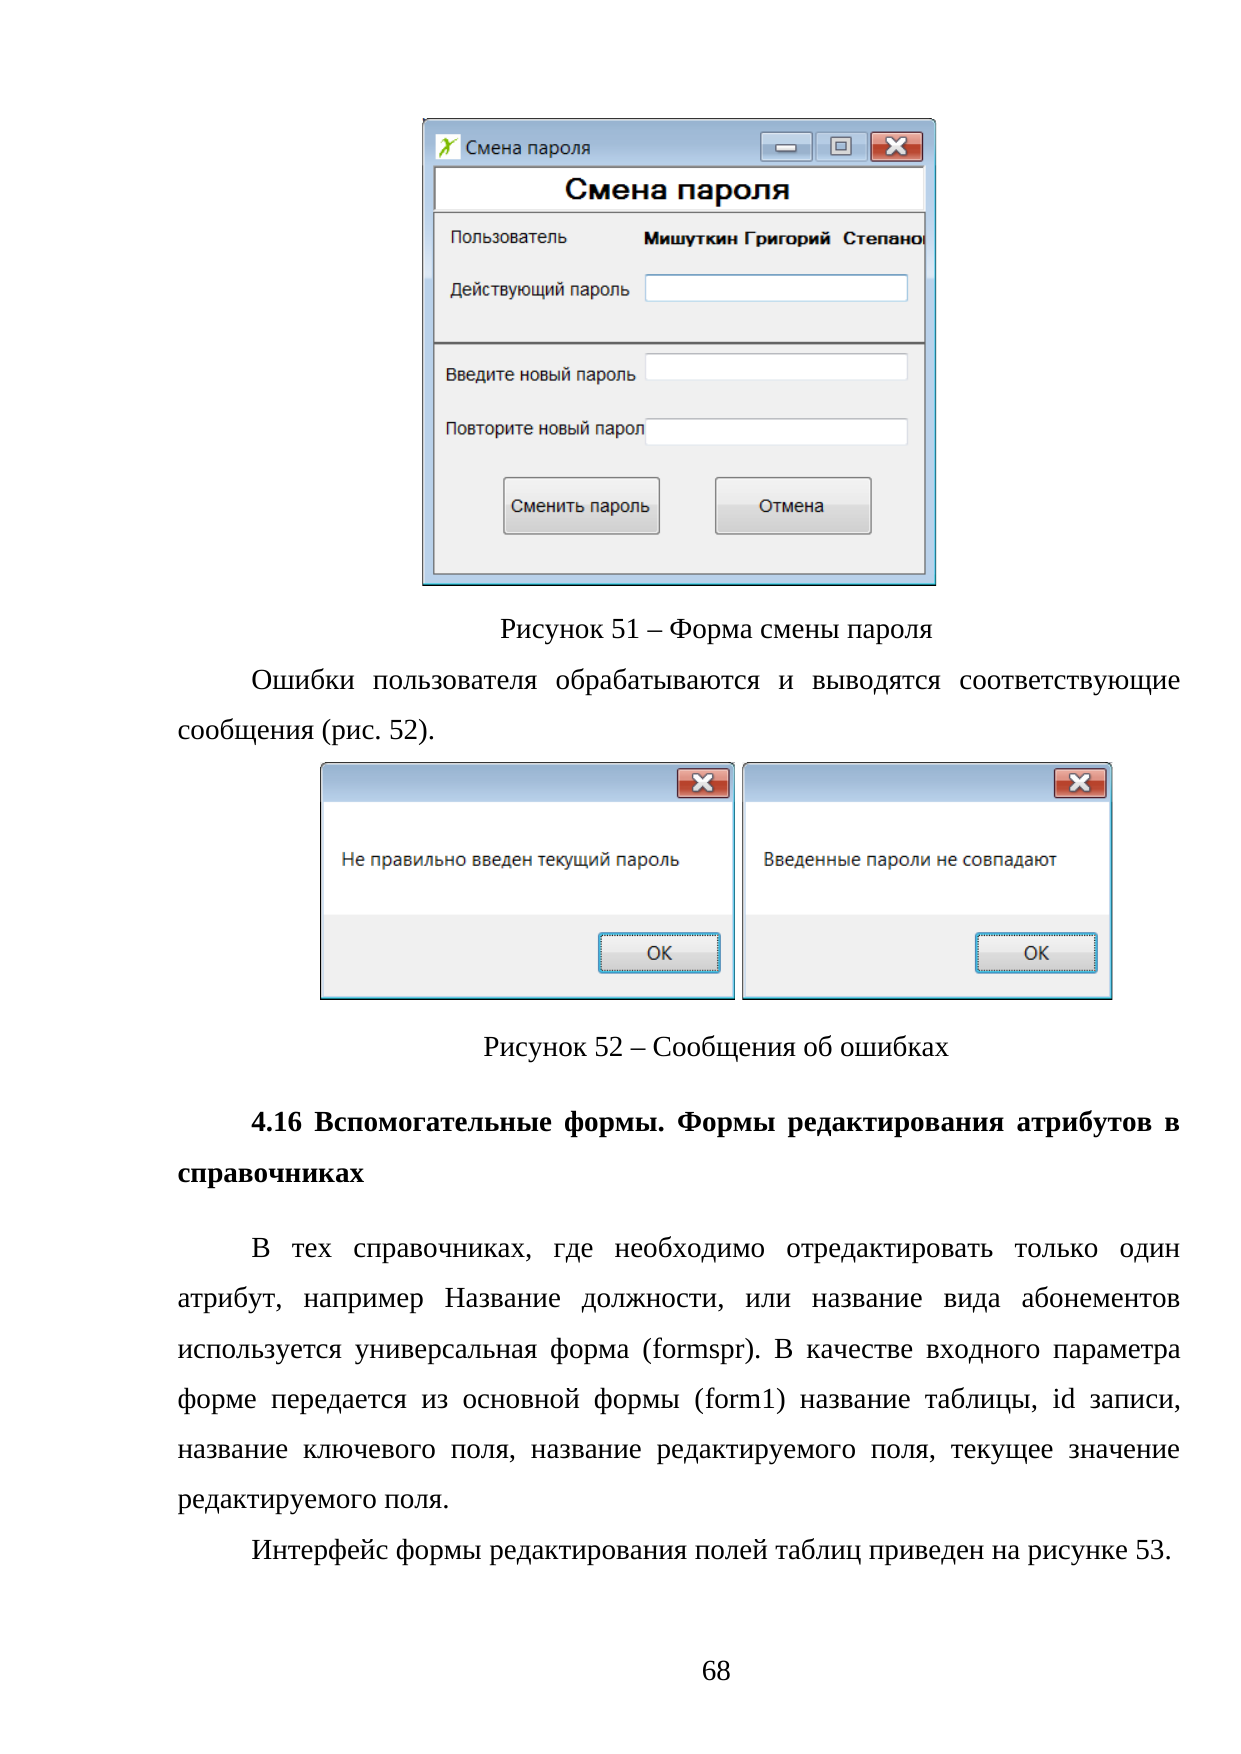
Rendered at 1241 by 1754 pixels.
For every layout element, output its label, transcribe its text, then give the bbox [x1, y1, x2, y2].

subtitle 4.16 Вспомогательные формы. Формы редактирования атрибутов в справочниках [177, 1104, 1181, 1188]
picture [742, 762, 1113, 1000]
text Интерфейс формы редактирования полей таблиц приведен на рисунке 53. [177, 1532, 1181, 1566]
text Ошибки пользователя обрабатываются и выводятся соответствующие сообщения (рис. 52). [177, 662, 1181, 746]
picture [422, 118, 937, 586]
picture [320, 762, 735, 1000]
text В тех справочниках, где необходимо отредактировать только один атрибут, например Название должности, или название вида абонементов используется универсальная форма (formspr). В качестве входного параметра форме передается из основной формы (form1) название таблицы, id записи, название ключевого поля, название редактируемого поля, текущее значение редактируемого поля. [177, 1230, 1181, 1515]
